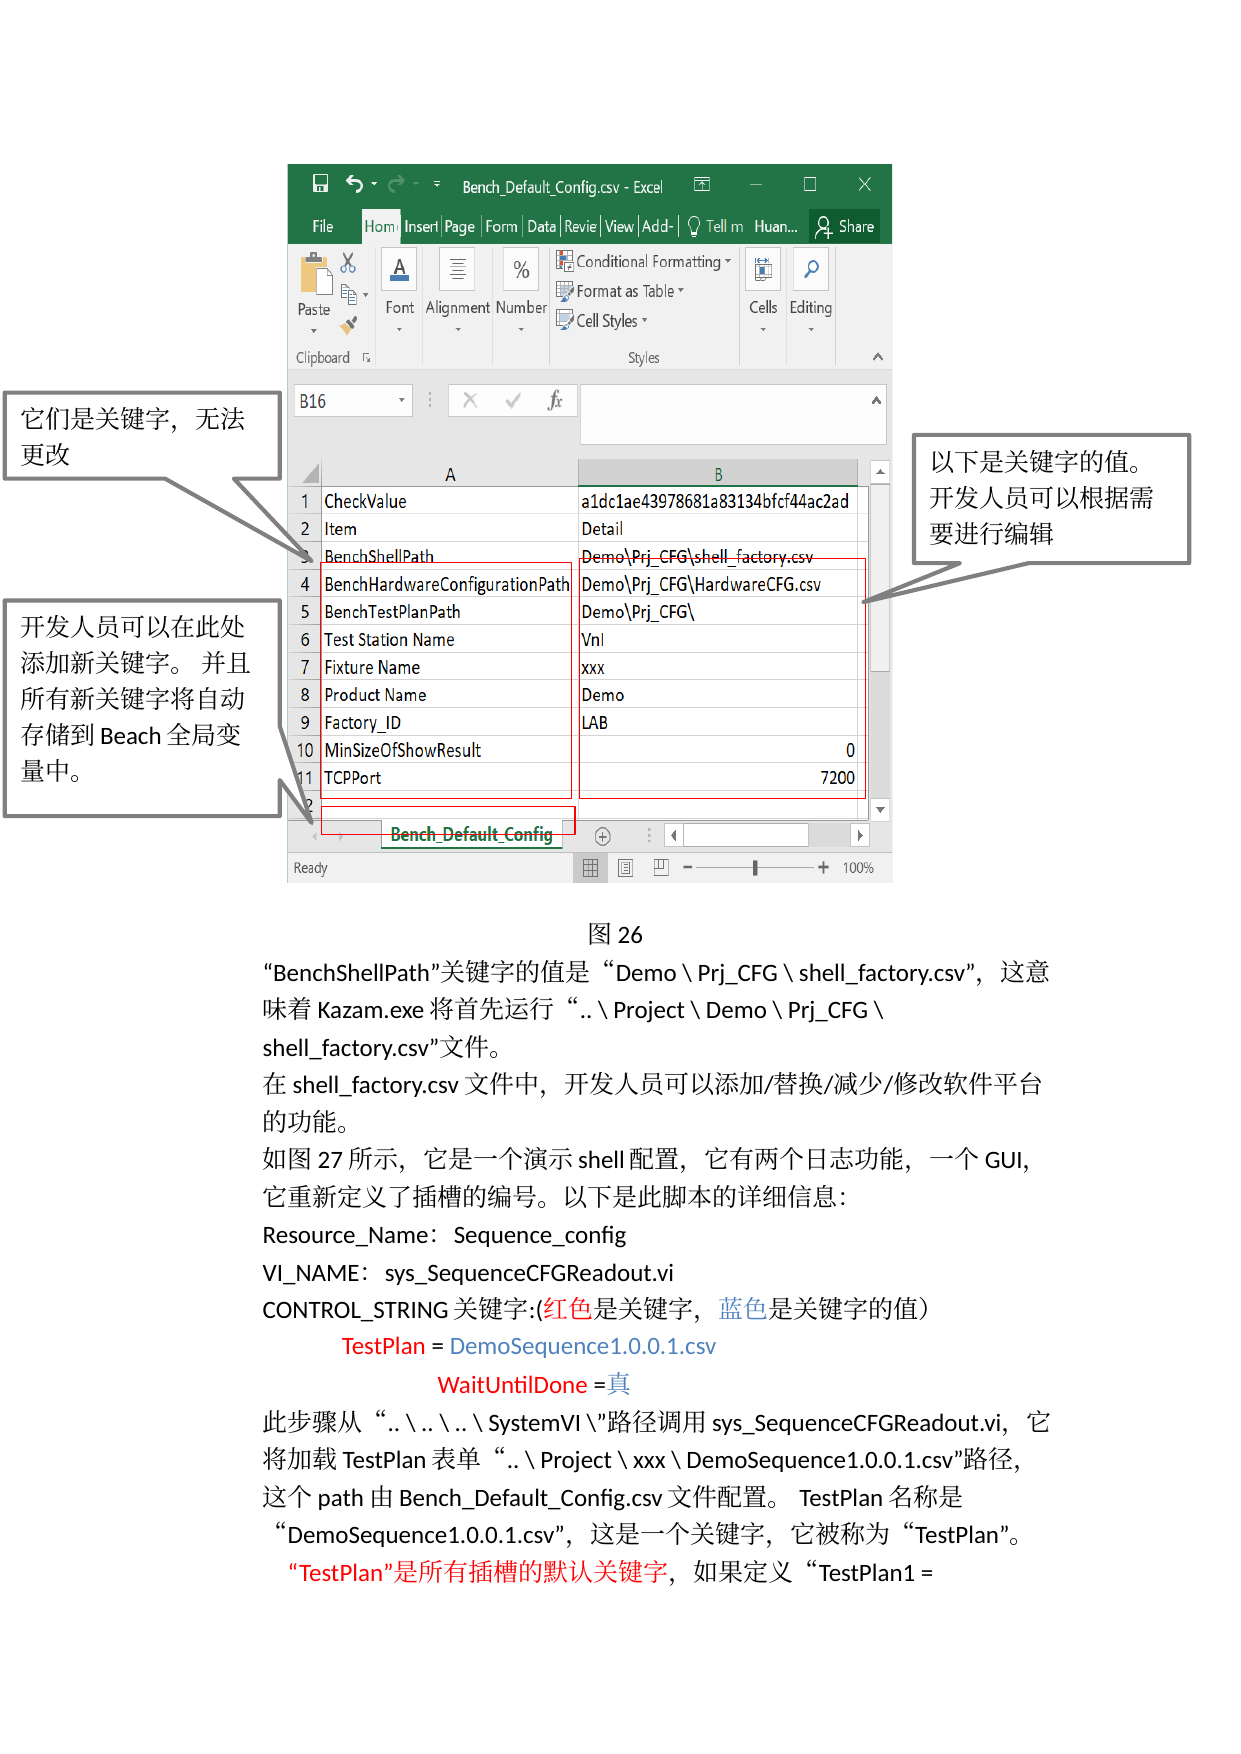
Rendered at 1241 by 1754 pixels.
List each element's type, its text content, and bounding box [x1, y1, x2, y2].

text 图26 [187, 914, 1053, 952]
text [287, 1552, 1053, 1589]
picture [287, 164, 893, 883]
picture [580, 559, 865, 798]
text “BenchShellPath”关键字的值是“Demo \ Prj_CFG \ shell_factory.csv”，这意味着Kazam.exe将首先运行“.. \ Project \ Demo \ Prj_CFG \ shell_factory.csv”文件。 在shell_factory.csv文件中，开发人员可以添加/替换/减少/修改软件平台的功能。 如图27所示，它是一个演示shell配置，它有两个日志功能，一个GUI，它重新定义了插槽的编号。以下是此脚本的详细信息： Resource_Name：Sequence_config VI_NAME：sys_SequenceCFGReadout.vi CONTROL_STRING关键字:(红色是关键字，蓝色是关键字的值） TestPlan = DemoSequence1.0.0.1.csv WaitUntilDone =真 此步骤从“.. \ .. \ .. \ SystemVI \”路径调用sys_SequenceCFGReadout.vi，它将加载TestPlan表单“.. \ Project \ xxx \ DemoSequence1.0.0.1.csv”路径，这个path由Bench_Default_Config.csv文件配置。 TestPlan名称是“DemoSequence1.0.0.1.csv”，这是一个关键字，它被称为“TestPlan”。 [262, 952, 1053, 1552]
text 图26是工作台配置文件，在此文件中，有一些关键字，它们无法更改。 此案例结构用于将错误信息写入系统日志，如果您有一些特殊需求，可以对其进行修改 这个案例结构用于结束循环，如果你有一些特殊需求，你可以修改它 [893, 164, 1053, 587]
text 图26是工作台配置文件，在此文件中，有一些关键字，它们无法更改。 此案例结构用于将错误信息写入系统日志，如果您有一些特殊需求，可以对其进行修改 这个案例结构用于结束循环，如果你有一些特殊需求，你可以修改它 [287, 566, 1053, 914]
